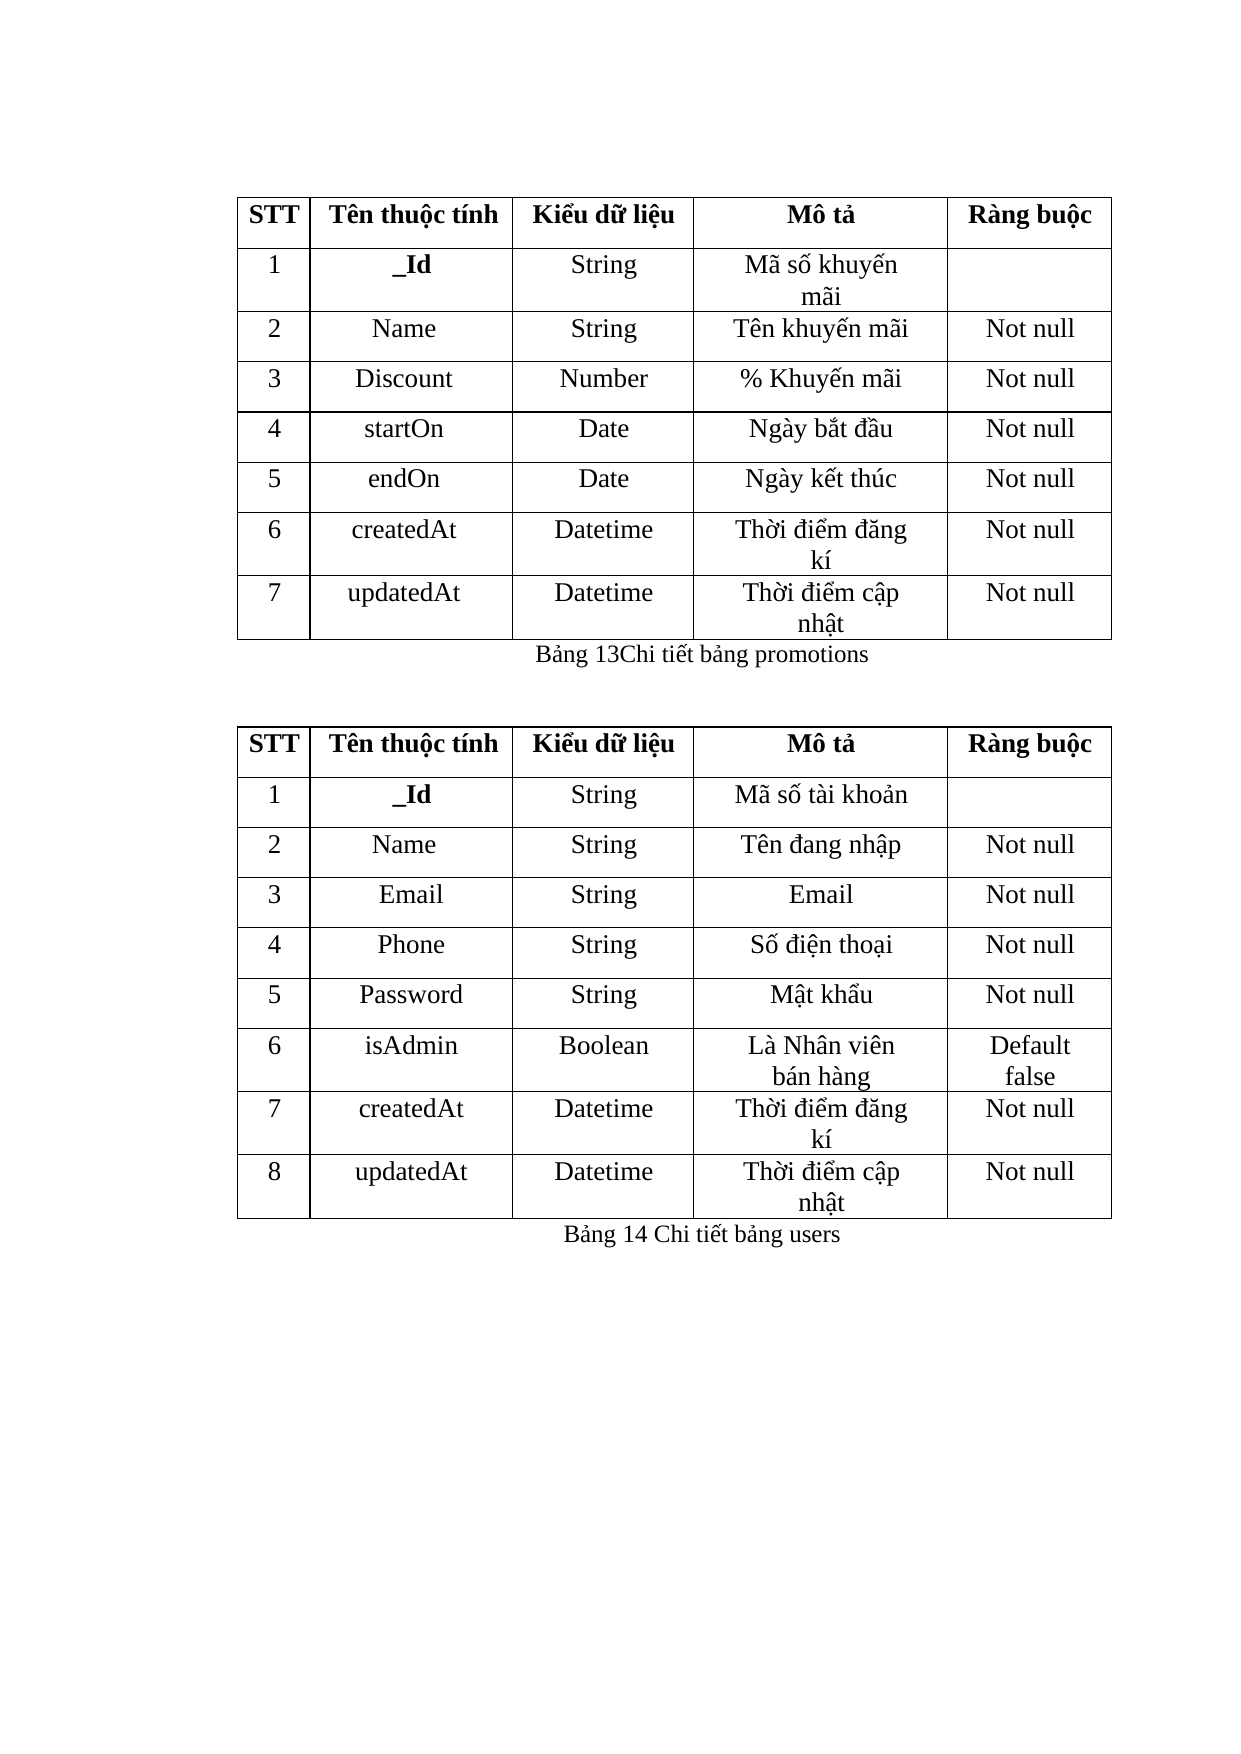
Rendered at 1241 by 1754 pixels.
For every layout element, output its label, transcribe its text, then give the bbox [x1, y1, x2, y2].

table_cell Số điện thoại [694, 928, 947, 977]
table_cell Discount [311, 362, 512, 411]
table_cell Not null [948, 463, 1111, 512]
table_cell 3 [238, 878, 309, 927]
table_cell Not null [948, 576, 1111, 638]
table_header Ràng buộc [948, 728, 1111, 777]
table_cell createdAt [311, 1092, 512, 1154]
table_cell [948, 778, 1111, 827]
table_cell 1 [238, 778, 309, 827]
table_header Tên thuộc tính [311, 198, 512, 248]
table_cell Thời điểm cập nhật [694, 1155, 947, 1218]
table_cell % Khuyến mãi [694, 362, 947, 411]
table_header STT [238, 728, 309, 777]
table_cell 6 [238, 1029, 309, 1091]
table_cell 3 [238, 362, 309, 411]
table_cell startOn [311, 413, 512, 462]
table_cell _Id [311, 249, 512, 311]
table_cell Name [311, 828, 512, 877]
table_cell String [513, 928, 693, 977]
table_cell [948, 249, 1111, 311]
table_cell Not null [948, 928, 1111, 977]
table_cell Not null [948, 828, 1111, 877]
table_cell Not null [948, 413, 1111, 462]
table_cell Not null [948, 878, 1111, 927]
table_cell String [513, 778, 693, 827]
table_cell Not null [948, 1155, 1111, 1218]
table_cell Default false [948, 1029, 1111, 1091]
table_cell 2 [238, 312, 309, 361]
table_cell Mật khẩu [694, 979, 947, 1028]
table_cell String [513, 979, 693, 1028]
table_header Tên thuộc tính [311, 728, 512, 777]
table_cell Thời điểm đăng kí [694, 513, 947, 575]
table_cell endOn [311, 463, 512, 512]
table_cell Datetime [513, 1155, 693, 1218]
table_cell isAdmin [311, 1029, 512, 1091]
table_cell Date [513, 413, 693, 462]
table_cell Boolean [513, 1029, 693, 1091]
table_cell Datetime [513, 513, 693, 575]
table_cell Password [311, 979, 512, 1028]
table_cell Thời điểm cập nhật [694, 576, 947, 638]
table_cell String [513, 312, 693, 361]
table_cell Là Nhân viên bán hàng [694, 1029, 947, 1091]
table_cell 5 [238, 979, 309, 1028]
table_cell Mã số tài khoản [694, 778, 947, 827]
table_cell createdAt [311, 513, 512, 575]
table_header STT [238, 198, 309, 248]
table_cell String [513, 828, 693, 877]
table_header Kiểu dữ liệu [513, 728, 693, 777]
table_cell String [513, 249, 693, 311]
table_cell Ngày kết thúc [694, 463, 947, 512]
table_cell 4 [238, 413, 309, 462]
table_cell Datetime [513, 576, 693, 638]
table_cell updatedAt [311, 1155, 512, 1218]
table_cell Date [513, 463, 693, 512]
table_cell 4 [238, 928, 309, 977]
table_cell Datetime [513, 1092, 693, 1154]
table_cell Email [694, 878, 947, 927]
table_cell 7 [238, 576, 309, 638]
table_cell Name [311, 312, 512, 361]
table_cell updatedAt [311, 576, 512, 638]
table_header Mô tả [694, 728, 947, 777]
table_cell Not null [948, 513, 1111, 575]
table_cell Email [311, 878, 512, 927]
table_header Kiểu dữ liệu [513, 198, 693, 248]
table_cell Ngày bắt đầu [694, 413, 947, 462]
table_header Mô tả [694, 198, 947, 248]
table_cell Not null [948, 1092, 1111, 1154]
table_cell 2 [238, 828, 309, 877]
table_header Ràng buộc [948, 198, 1111, 248]
table_cell Not null [948, 362, 1111, 411]
table_cell 8 [238, 1155, 309, 1218]
table_cell Not null [948, 312, 1111, 361]
table_cell String [513, 878, 693, 927]
table_cell _Id [311, 778, 512, 827]
table_cell 6 [238, 513, 309, 575]
table_cell Tên khuyến mãi [694, 312, 947, 361]
table_cell 1 [238, 249, 309, 311]
table_cell 5 [238, 463, 309, 512]
table_cell Not null [948, 979, 1111, 1028]
table_cell Mã số khuyến mãi [694, 249, 947, 311]
table_cell Tên đang nhập [694, 828, 947, 877]
table_cell Number [513, 362, 693, 411]
table_cell Phone [311, 928, 512, 977]
table_cell 7 [238, 1092, 309, 1154]
table_cell Thời điểm đăng kí [694, 1092, 947, 1154]
